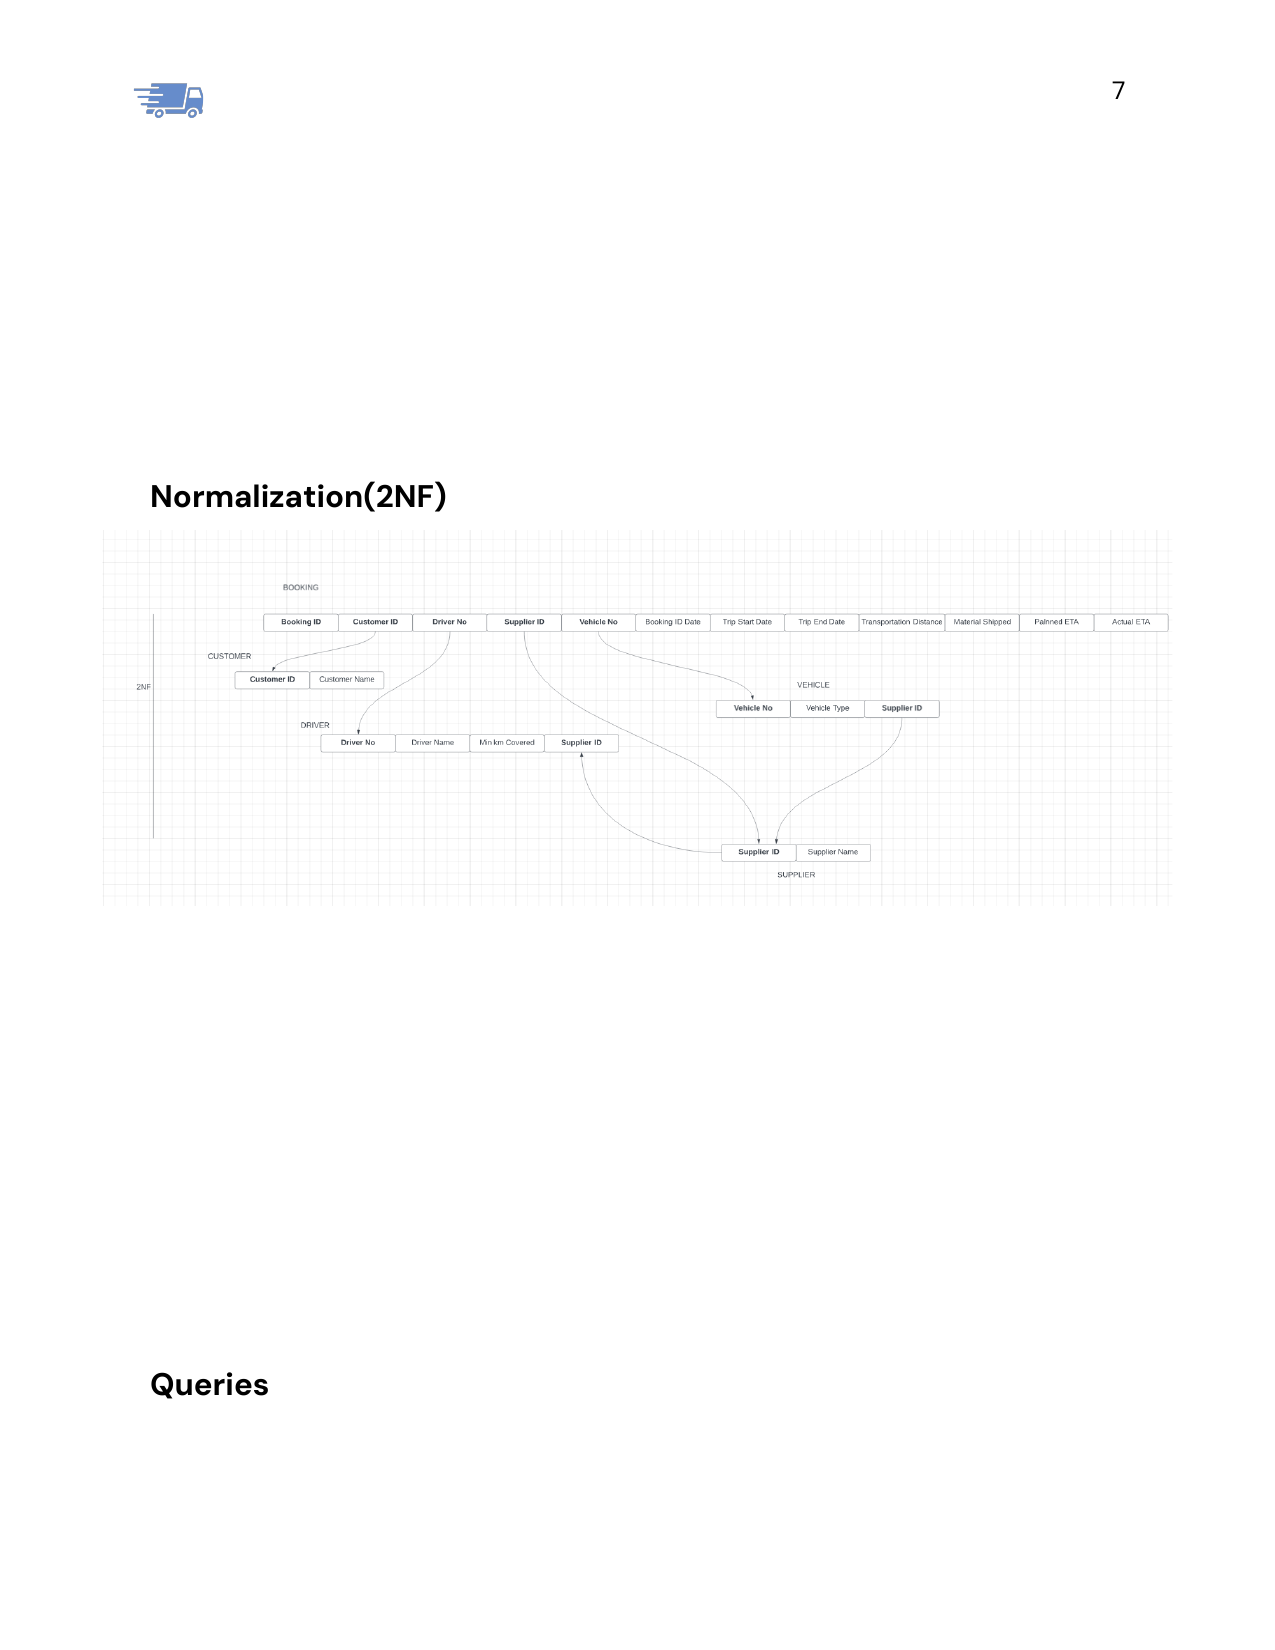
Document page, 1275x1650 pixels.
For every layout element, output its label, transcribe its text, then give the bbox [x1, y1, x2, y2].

picture [102, 530, 1173, 906]
picture [133, 77, 204, 120]
subtitle Queries [150, 1365, 1125, 1406]
subtitle Normalization(2NF) [150, 477, 1125, 517]
